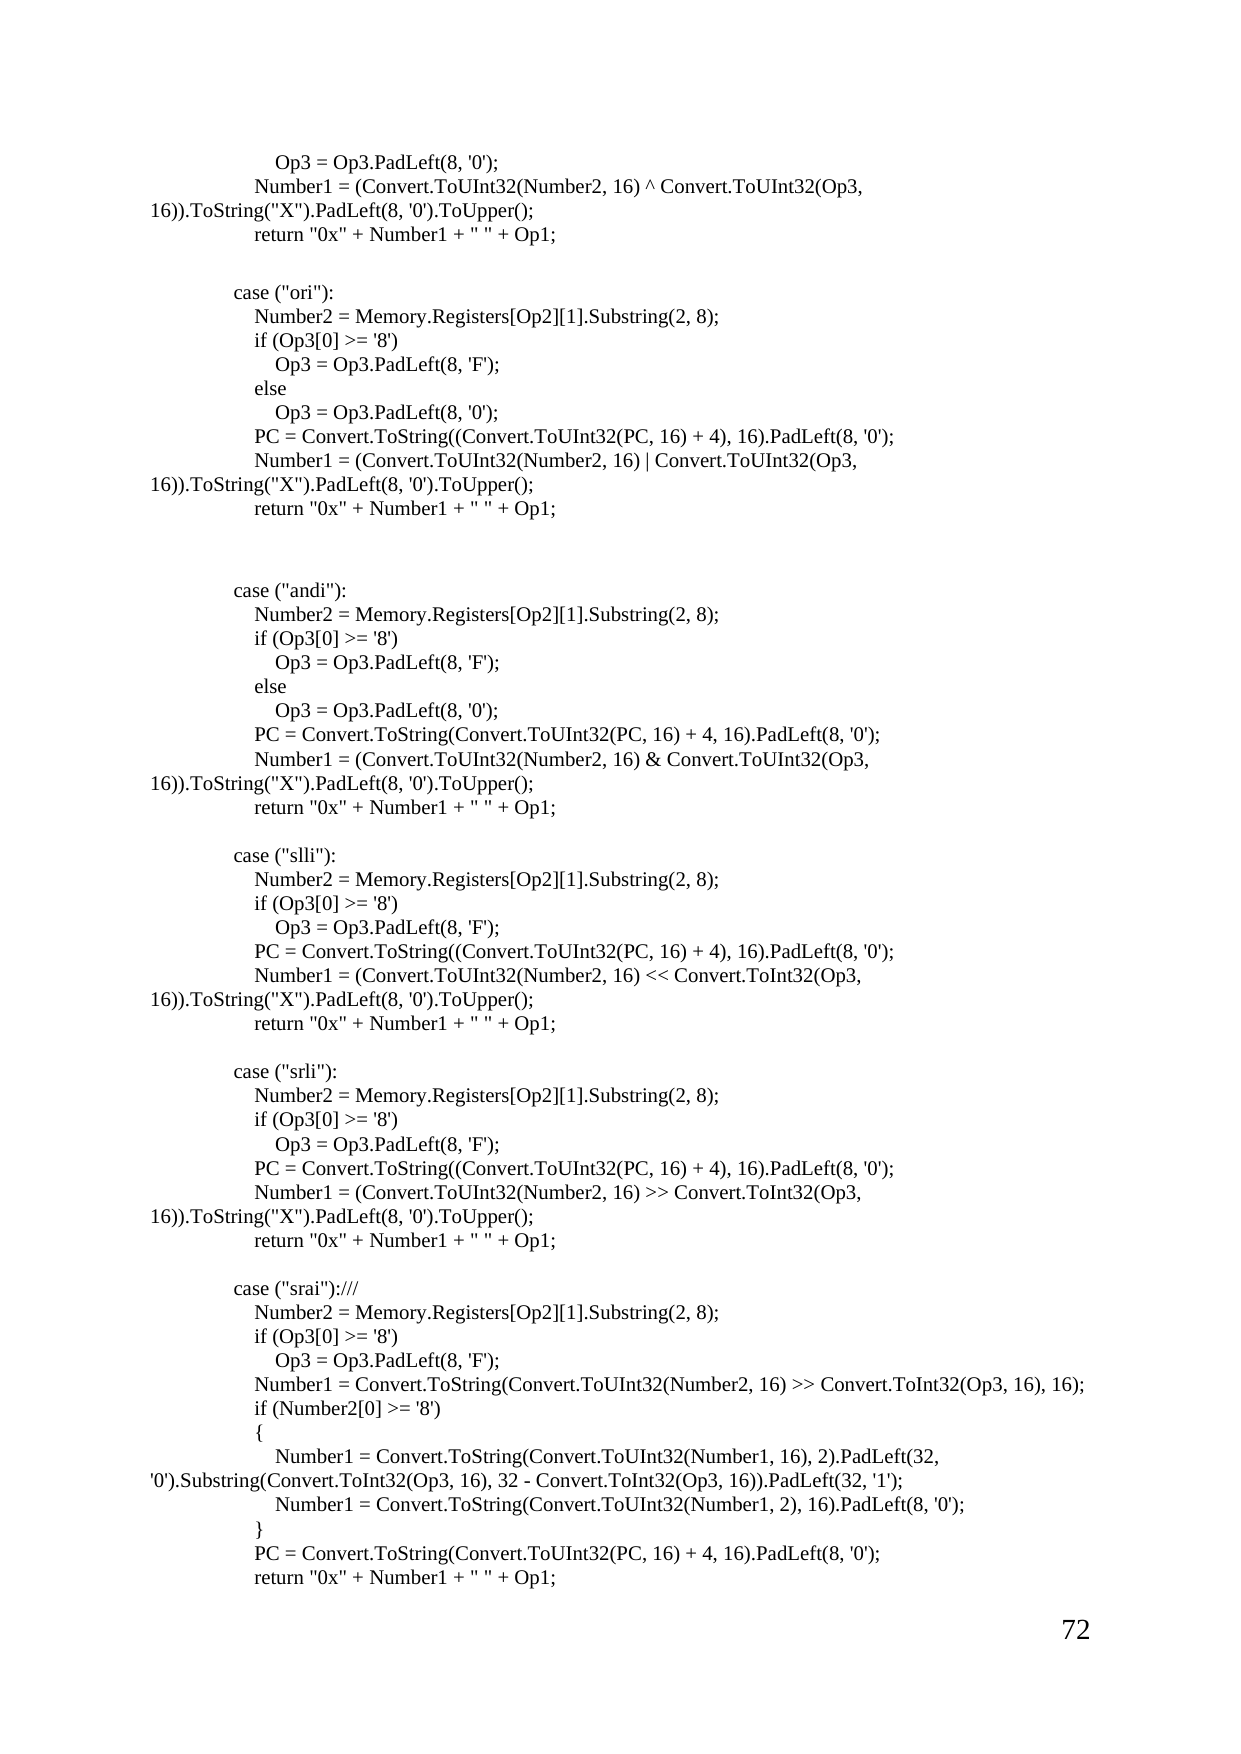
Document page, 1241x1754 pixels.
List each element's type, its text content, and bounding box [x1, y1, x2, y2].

text Number1 = (Convert.ToUInt32(Number2, 16) >> Convert.ToInt32(Op3, 16)).ToString("X").PadLeft(8, '0').ToUpper(); [150, 1179, 1090, 1228]
text Number1 = (Convert.ToUInt32(Number2, 16) << Convert.ToInt32(Op3, 16)).ToString("X").PadLeft(8, '0').ToUpper(); [150, 963, 1090, 1011]
text case ("ori"): [150, 280, 1090, 304]
text Number1 = (Convert.ToUInt32(Number2, 16) | Convert.ToUInt32(Op3, 16)).ToString("X").PadLeft(8, '0').ToUpper(); [150, 448, 1090, 496]
text } [150, 1516, 1090, 1541]
text PC = Convert.ToString(Convert.ToUInt32(PC, 16) + 4, 16).PadLeft(8, '0'); [150, 1541, 1090, 1564]
text return "0x" + Number1 + " " + Op1; [150, 222, 1090, 246]
text case ("srli"): [150, 1059, 1090, 1083]
text if (Op3[0] >= '8') [150, 1107, 1090, 1131]
text Number1 = (Convert.ToUInt32(Number2, 16) & Convert.ToUInt32(Op3, 16)).ToString("X").PadLeft(8, '0').ToUpper(); [150, 746, 1090, 794]
text return "0x" + Number1 + " " + Op1; [150, 1228, 1090, 1252]
text Op3 = Op3.PadLeft(8, 'F'); [150, 1348, 1090, 1372]
text else [150, 674, 1090, 698]
text if (Op3[0] >= '8') [150, 626, 1090, 650]
text if (Op3[0] >= '8') [150, 328, 1090, 352]
text PC = Convert.ToString((Convert.ToUInt32(PC, 16) + 4), 16).PadLeft(8, '0'); [150, 424, 1090, 448]
text Number1 = (Convert.ToUInt32(Number2, 16) ^ Convert.ToUInt32(Op3, 16)).ToString("X").PadLeft(8, '0').ToUpper(); [150, 174, 1090, 222]
text Op3 = Op3.PadLeft(8, 'F'); [150, 1131, 1090, 1156]
text PC = Convert.ToString((Convert.ToUInt32(PC, 16) + 4), 16).PadLeft(8, '0'); [150, 939, 1090, 963]
text Number2 = Memory.Registers[Op2][1].Substring(2, 8); [150, 867, 1090, 891]
text if (Op3[0] >= '8') [150, 891, 1090, 915]
text Op3 = Op3.PadLeft(8, '0'); [150, 400, 1090, 424]
text { [150, 1420, 1090, 1444]
text Number2 = Memory.Registers[Op2][1].Substring(2, 8); [150, 1083, 1090, 1107]
text Number1 = Convert.ToString(Convert.ToUInt32(Number1, 2), 16).PadLeft(8, '0'); [150, 1492, 1090, 1516]
text if (Number2[0] >= '8') [150, 1396, 1090, 1420]
text Op3 = Op3.PadLeft(8, '0'); [150, 698, 1090, 722]
text Number1 = Convert.ToString(Convert.ToUInt32(Number1, 16), 2).PadLeft(32, '0').Substring(Convert.ToInt32(Op3, 16), 32 - Convert.ToInt32(Op3, 16)).PadLeft(32, '1'); [150, 1444, 1090, 1492]
text return "0x" + Number1 + " " + Op1; [150, 1564, 1090, 1589]
text case ("srai"):/// [150, 1276, 1090, 1300]
text else [150, 376, 1090, 400]
text PC = Convert.ToString((Convert.ToUInt32(PC, 16) + 4), 16).PadLeft(8, '0'); [150, 1156, 1090, 1179]
text Op3 = Op3.PadLeft(8, 'F'); [150, 650, 1090, 674]
text Op3 = Op3.PadLeft(8, '0'); [150, 150, 1090, 174]
text Number2 = Memory.Registers[Op2][1].Substring(2, 8); [150, 602, 1090, 626]
text Number2 = Memory.Registers[Op2][1].Substring(2, 8); [150, 304, 1090, 328]
text Number2 = Memory.Registers[Op2][1].Substring(2, 8); [150, 1300, 1090, 1324]
text if (Op3[0] >= '8') [150, 1324, 1090, 1348]
text return "0x" + Number1 + " " + Op1; [150, 1011, 1090, 1035]
text case ("andi"): [150, 578, 1090, 602]
text PC = Convert.ToString(Convert.ToUInt32(PC, 16) + 4, 16).PadLeft(8, '0'); [150, 722, 1090, 746]
text return "0x" + Number1 + " " + Op1; [150, 794, 1090, 819]
text Op3 = Op3.PadLeft(8, 'F'); [150, 915, 1090, 939]
text case ("slli"): [150, 843, 1090, 867]
text Op3 = Op3.PadLeft(8, 'F'); [150, 352, 1090, 376]
text Number1 = Convert.ToString(Convert.ToUInt32(Number2, 16) >> Convert.ToInt32(Op3, 16), 16); [150, 1372, 1090, 1396]
text return "0x" + Number1 + " " + Op1; [150, 496, 1090, 520]
